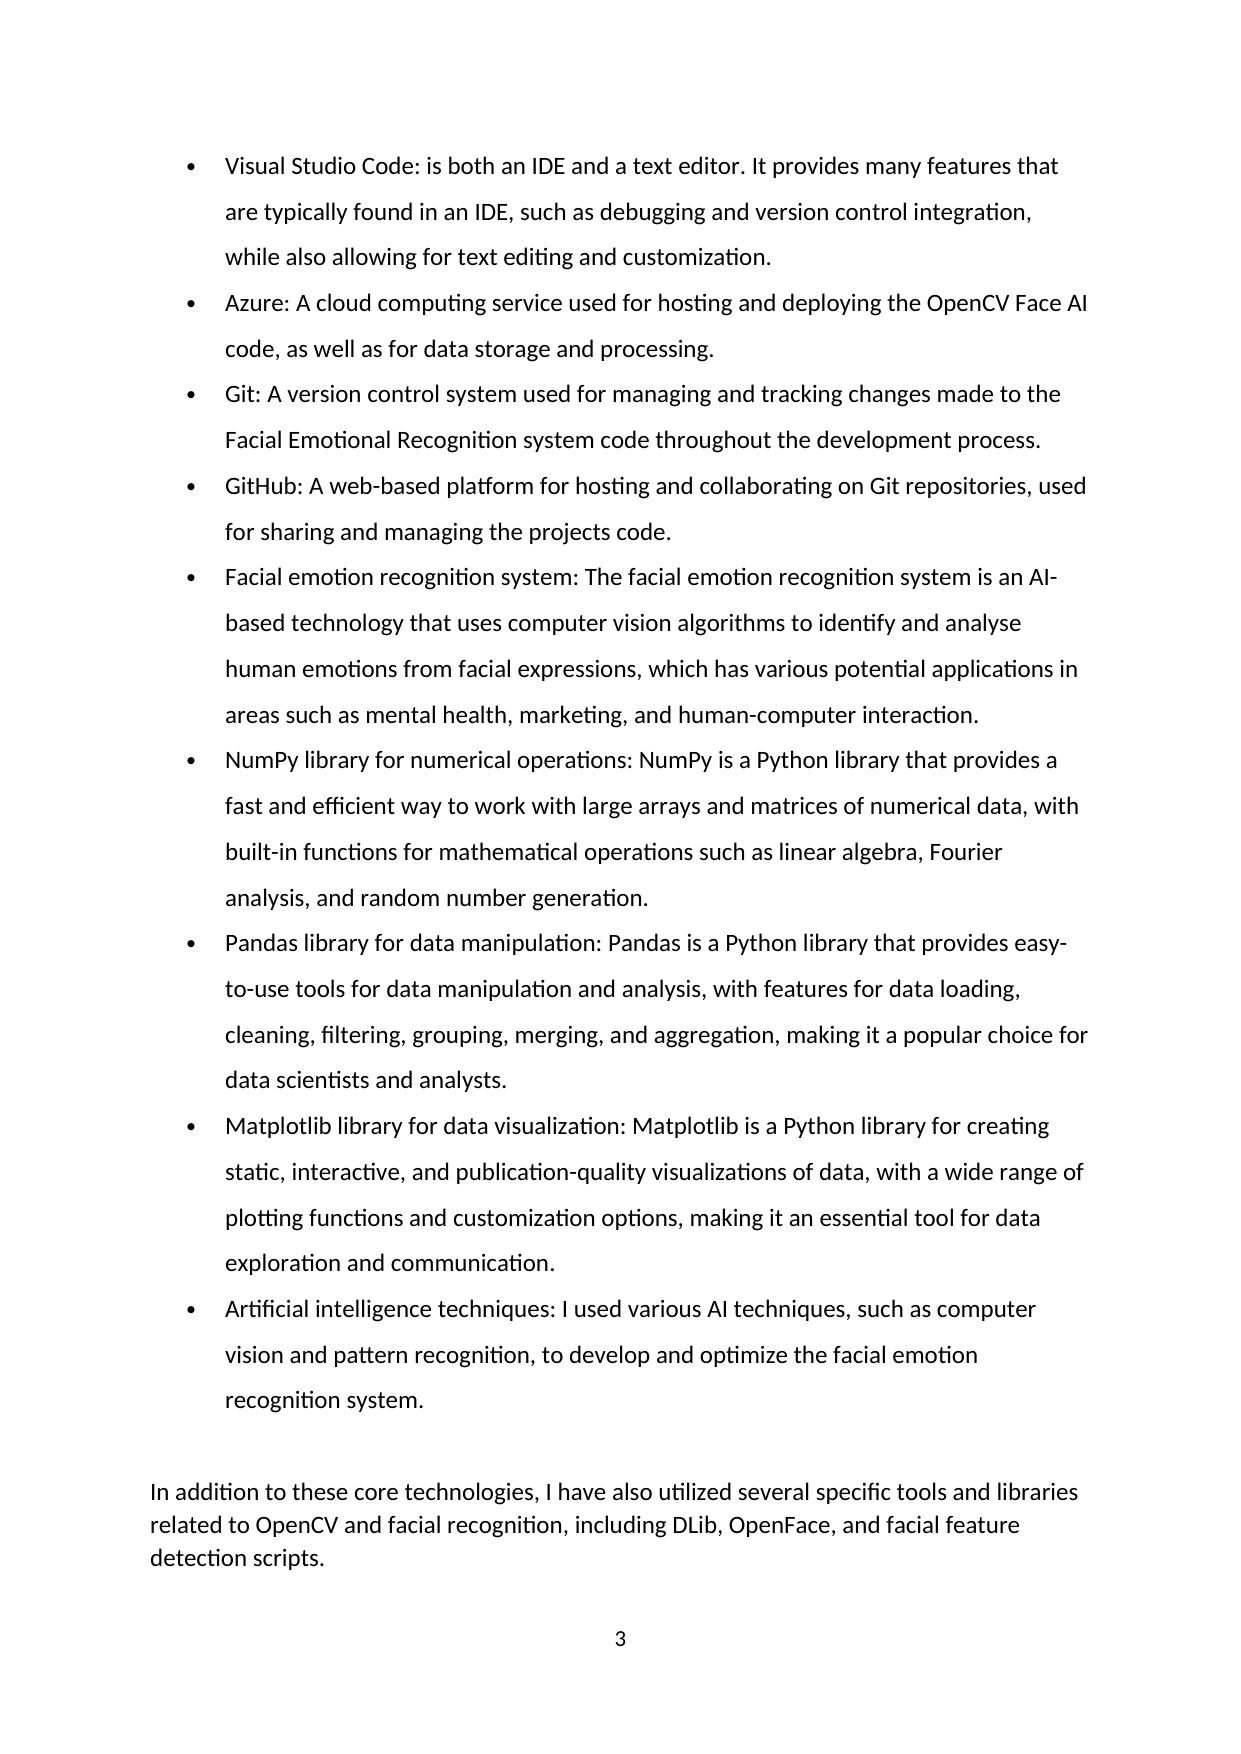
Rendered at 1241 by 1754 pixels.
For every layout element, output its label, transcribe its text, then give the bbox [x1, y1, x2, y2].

list GitHub: A web-based platform for hosting and collaborating on Git repositories, used for sharing and managing the projects code. [187, 470, 1090, 546]
list Pandas library for data manipulation: Pandas is a Python library that provides easy-to-use tools for data manipulation and analysis, with features for data loading, cleaning, filtering, grouping, merging, and aggregation, making it a popular choice for data scientists and analysts. [187, 927, 1090, 1095]
list NumPy library for numerical operations: NumPy is a Python library that provides a fast and efficient way to work with large arrays and matrices of numerical data, with built-in functions for mathematical operations such as linear algebra, Fourier analysis, and random number generation. [187, 744, 1090, 912]
list Visual Studio Code: is both an IDE and a text editor. It provides many features that are typically found in an IDE, such as debugging and version control integration, while also allowing for text editing and customization. [187, 150, 1090, 272]
list Matplotlib library for data visualization: Matplotlib is a Python library for creating static, interactive, and publication-quality visualizations of data, with a wide range of plotting functions and customization options, making it an essential tool for data exploration and communication. [187, 1110, 1090, 1278]
list Artificial intelligence techniques: I used various AI techniques, such as computer vision and pattern recognition, to develop and optimize the facial emotion recognition system. [187, 1293, 1090, 1415]
list Git: A version control system used for managing and tracking changes made to the Facial Emotional Recognition system code throughout the development process. [187, 379, 1090, 455]
text In addition to these core technologies, I have also utilized several specific tools and libraries related to OpenCV and facial recognition, including DLib, OpenFace, and facial feature detection scripts. [150, 1476, 1090, 1572]
list Facial emotion recognition system: The facial emotion recognition system is an AI-based technology that uses computer vision algorithms to identify and analyse human emotions from facial expressions, which has various potential applications in areas such as mental health, marketing, and human-computer interaction. [187, 562, 1090, 729]
list Azure: A cloud computing service used for hosting and deploying the OpenCV Face AI code, as well as for data storage and processing. [187, 287, 1090, 363]
